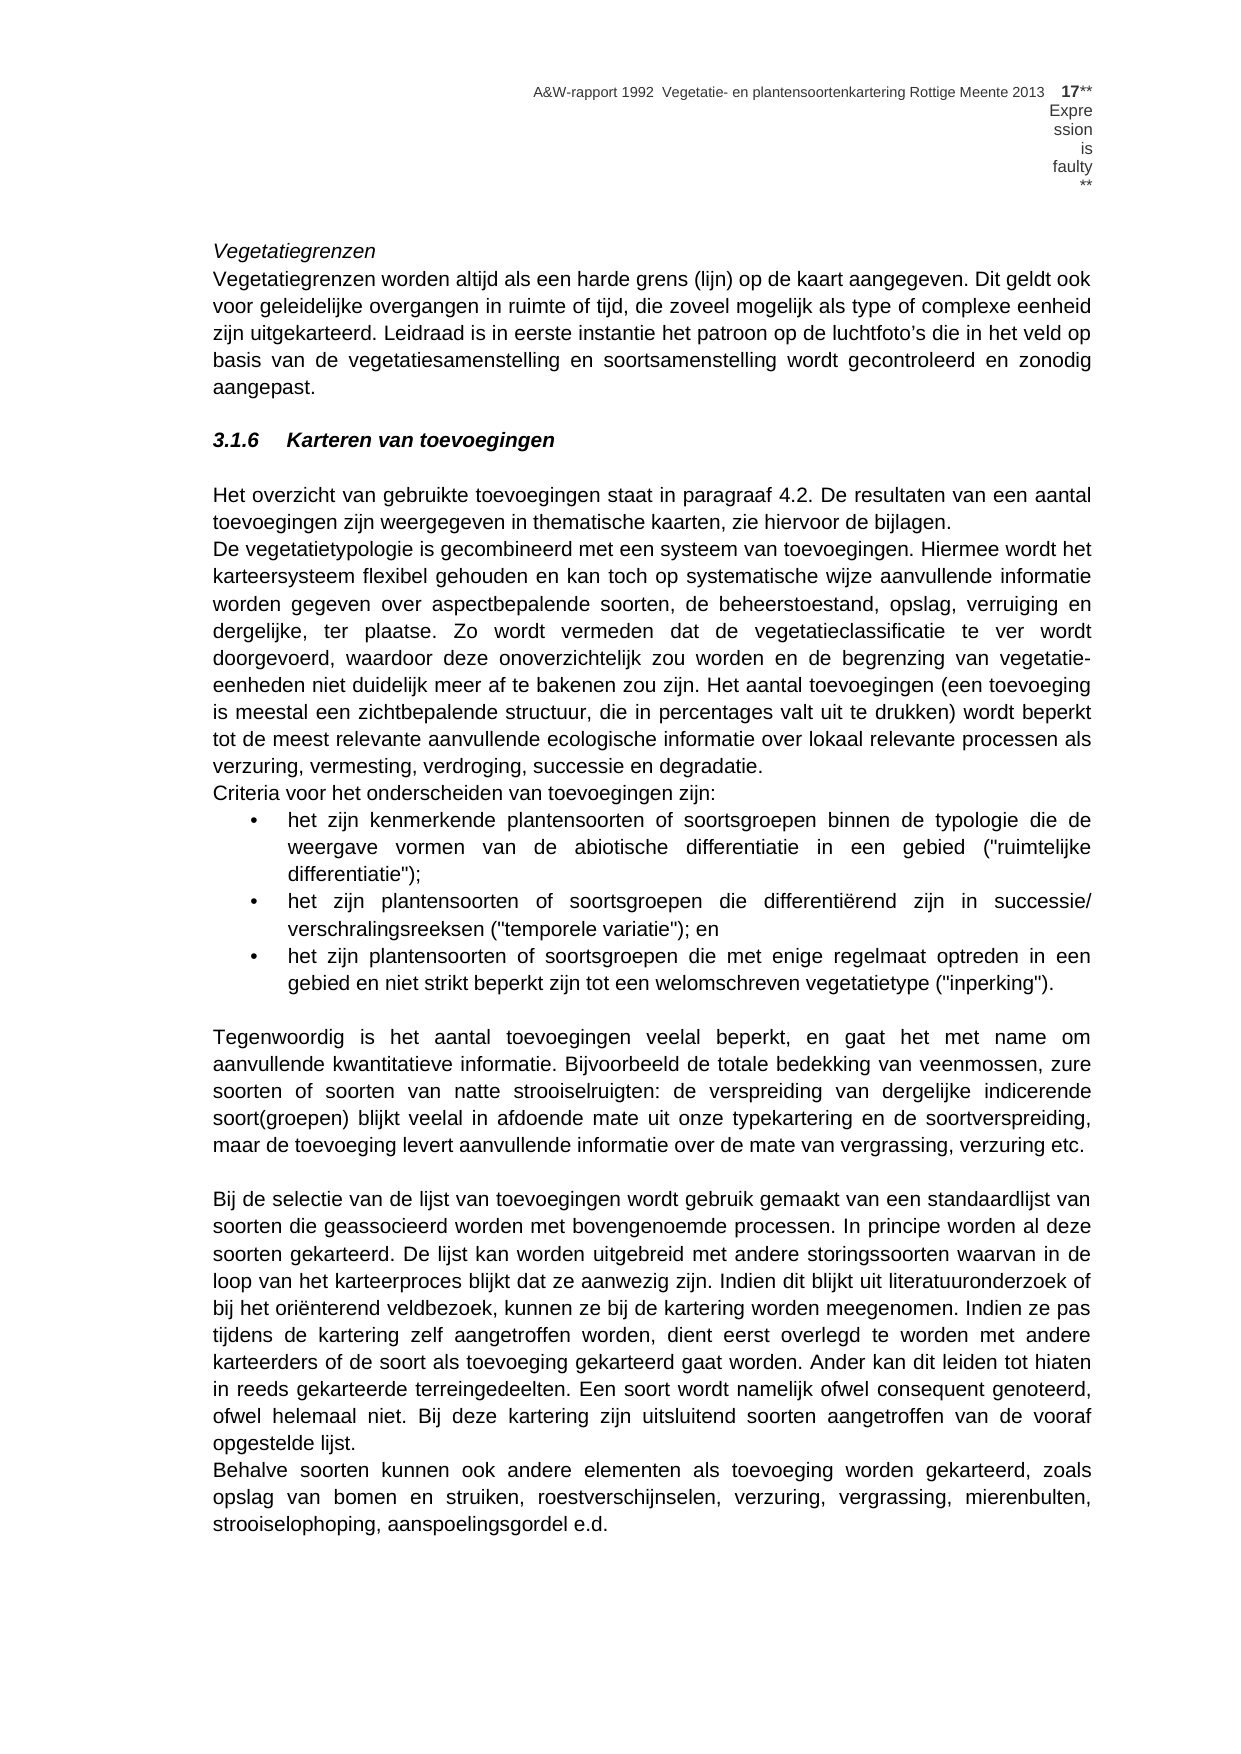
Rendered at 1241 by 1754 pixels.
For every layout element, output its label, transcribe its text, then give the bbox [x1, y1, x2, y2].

text Behalve soorten kunnen ook andere elementen als toevoeging worden gekarteerd, zoals opslag van bomen en struiken, roestverschijnselen, verzuring, vergrassing, mierenbulten, strooiselophoping, aanspoelingsgordel e.d. [213, 1455, 1092, 1536]
list het zijn plantensoorten of soortsgroepen die met enige regelmaat optreden in een gebied en niet strikt beperkt zijn tot een welomschreven vegetatietype ("inperking"). [250, 940, 1092, 994]
text Het overzicht van gebruikte toevoegingen staat in paragraaf 4.2. De resultaten van een aantal toevoegingen zijn weergegeven in thematische kaarten, zie hiervoor de bijlagen. [213, 480, 1092, 534]
text Criteria voor het onderscheiden van toevoegingen zijn: [213, 778, 1092, 805]
text Bij de selectie van de lijst van toevoegingen wordt gebruik gemaakt van een standaardlijst van soorten die geassocieerd worden met bovengenoemde processen. In principe worden al deze soorten gekarteerd. De lijst kan worden uitgebreid met andere storingssoorten waarvan in de loop van het karteerproces blijkt dat ze aanwezig zijn. Indien dit blijkt uit literatuuronderzoek of bij het oriënterend veldbezoek, kunnen ze bij de kartering worden meegenomen. Indien ze pas tijdens de kartering zelf aangetroffen worden, dient eerst overlegd te worden met andere karteerders of de soort als toevoeging gekarteerd gaat worden. Ander kan dit leiden tot hiaten in reeds gekarteerde terreingedeelten. Een soort wordt namelijk ofwel consequent genoteerd, ofwel helemaal niet. Bij deze kartering zijn uitsluitend soorten aangetroffen van de vooraf opgestelde lijst. [213, 1184, 1092, 1455]
text Tegenwoordig is het aantal toevoegingen veelal beperkt, en gaat het met name om aanvullende kwantitatieve informatie. Bijvoorbeeld de totale bedekking van veenmossen, zure soorten of soorten van natte strooiselruigten: de verspreiding van dergelijke indicerende soort(groepen) blijkt veelal in afdoende mate uit onze typekartering en de soortverspreiding, maar de toevoeging levert aanvullende informatie over de mate van vergrassing, verzuring etc. [213, 1022, 1092, 1157]
text Vegetatiegrenzen [213, 236, 1092, 263]
text De vegetatietypologie is gecombineerd met een systeem van toevoegingen. Hiermee wordt het karteersysteem flexibel gehouden en kan toch op systematische wijze aanvullende informatie worden gegeven over aspectbepalende soorten, de beheerstoestand, opslag, verruiging en dergelijke, ter plaatse. Zo wordt vermeden dat de vegetatieclassificatie te ver wordt doorgevoerd, waardoor deze onoverzichtelijk zou worden en de begrenzing van vegetatie-eenheden niet duidelijk meer af te bakenen zou zijn. Het aantal toevoegingen (een toevoeging is meestal een zichtbepalende structuur, die in percentages valt uit te drukken) wordt beperkt tot de meest relevante aanvullende ecologische informatie over lokaal relevante processen als verzuring, vermesting, verdroging, successie en degradatie. [213, 534, 1092, 778]
list het zijn kenmerkende plantensoorten of soortsgroepen binnen de typologie die de weergave vormen van de abiotische differentiatie in een gebied ("ruimtelijke differentiatie"); [250, 805, 1092, 886]
subtitle Karteren van toevoegingen [213, 426, 1092, 453]
text Vegetatiegrenzen worden altijd als een harde grens (lijn) op de kaart aangegeven. Dit geldt ook voor geleidelijke overgangen in ruimte of tijd, die zoveel mogelijk als type of complexe eenheid zijn uitgekarteerd. Leidraad is in eerste instantie het patroon op de luchtfoto’s die in het veld op basis van de vegetatiesamenstelling en soortsamenstelling wordt gecontroleerd en zonodig aangepast. [213, 263, 1092, 399]
list het zijn plantensoorten of soortsgroepen die differentiërend zijn in successie/ verschralingsreeksen ("temporele variatie"); en [250, 886, 1092, 940]
